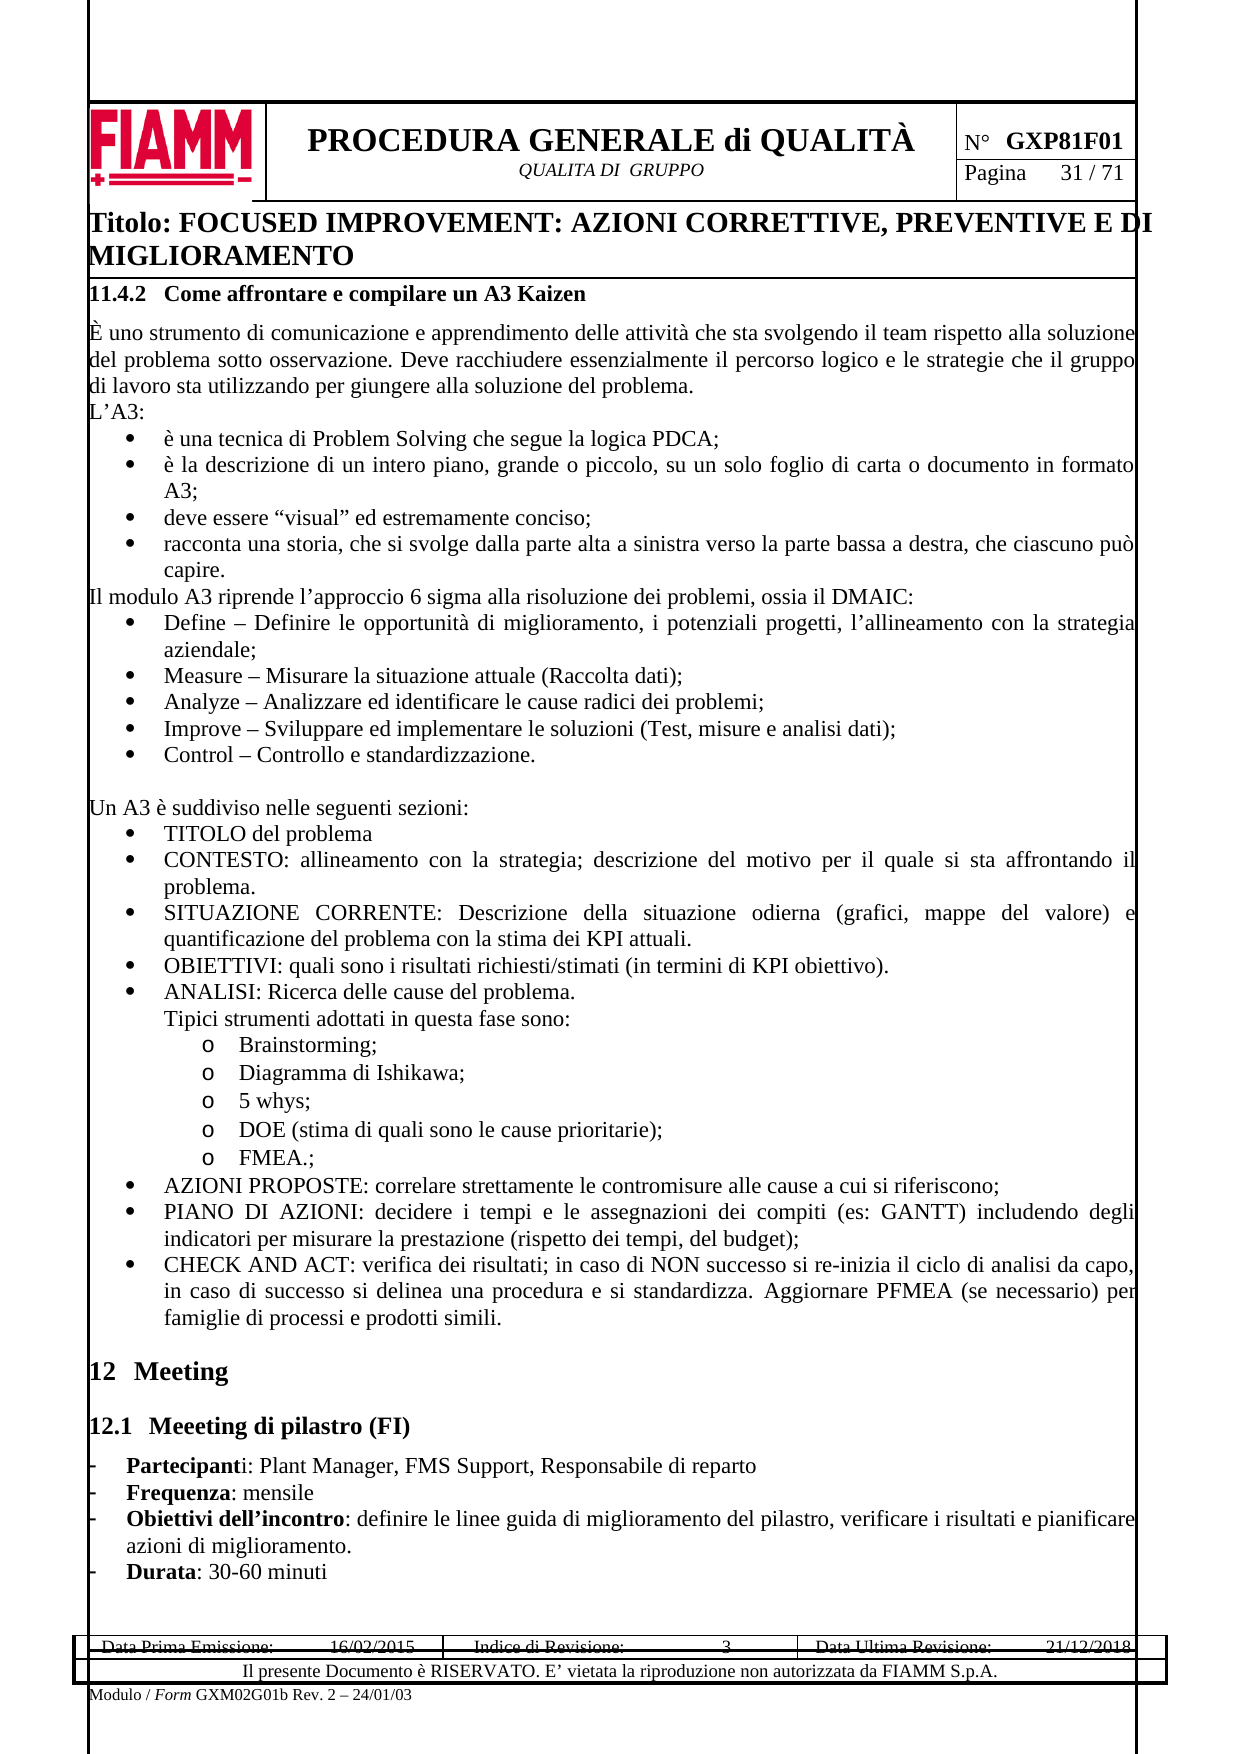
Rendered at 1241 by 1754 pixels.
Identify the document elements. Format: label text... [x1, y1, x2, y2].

list racconta una storia, che si svolge dalla parte alta a sinistra verso la parte bassa a destra, che ciascuno può capire. [126, 530, 1137, 583]
list Analyze – Analizzare ed identificare le cause radici dei problemi; [126, 688, 1137, 715]
subtitle Come affrontare e compilare un A3 Kaizen [89, 281, 1137, 307]
text È uno strumento di comunicazione e apprendimento delle attività che sta svolgendo il team rispetto alla soluzione del problema sotto osservazione. Deve racchiudere essenzialmente il percorso logico e le strategie che il gruppo di lavoro sta utilizzando per giungere alla soluzione del problema. [89, 319, 1137, 398]
list CONTESTO: allineamento con la strategia; descrizione del motivo per il quale si sta affrontando il problema. [126, 846, 1137, 899]
list DOE (stima di quali sono le cause prioritarie); [201, 1116, 1137, 1144]
list TITOLO del problema [126, 820, 1137, 846]
subtitle Meeeting di pilastro (FI) [89, 1411, 1137, 1440]
list CHECK AND ACT: verifica dei risultati; in caso di NON successo si re-inizia il ciclo di analisi da capo, in caso di successo si delinea una procedura e si standardizza. Aggiornare PFMEA (se necessario) per famiglie di processi e prodotti simili. [126, 1251, 1137, 1330]
subtitle Meeting [89, 1355, 1137, 1386]
text Il modulo A3 riprende l’approccio 6 sigma alla risoluzione dei problemi, ossia il DMAIC: [89, 583, 1137, 609]
text L’A3: [89, 398, 1137, 425]
list Measure – Misurare la situazione attuale (Raccolta dati); [126, 662, 1137, 688]
list Tipici strumenti adottati in questa fase sono: [164, 1004, 1137, 1031]
text Un A3 è suddiviso nelle seguenti sezioni: [89, 794, 1137, 820]
list è la descrizione di un intero piano, grande o piccolo, su un solo foglio di carta o documento in formato A3; [126, 451, 1137, 504]
list Frequenza: mensile [89, 1479, 1137, 1505]
list 5 whys; [201, 1087, 1137, 1116]
list PIANO DI AZIONI: decidere i tempi e le assegnazioni dei compiti (es: GANTT) includendo degli indicatori per misurare la prestazione (rispetto dei tempi, del budget); [126, 1198, 1137, 1251]
list Improve – Sviluppare ed implementare le soluzioni (Test, misure e analisi dati); [126, 715, 1137, 741]
list Control – Controllo e standardizzazione. [126, 741, 1137, 767]
picture [89, 108, 253, 204]
list OBIETTIVI: quali sono i risultati richiesti/stimati (in termini di KPI obiettivo). [126, 952, 1137, 978]
list FMEA.; [201, 1144, 1137, 1172]
list Durata: 30-60 minuti [89, 1558, 1137, 1584]
list Diagramma di Ishikawa; [201, 1059, 1137, 1087]
list ANALISI: Ricerca delle cause del problema. [126, 978, 1137, 1004]
list Brainstorming; [201, 1031, 1137, 1059]
list SITUAZIONE CORRENTE: Descrizione della situazione odierna (grafici, mappe del valore) e quantificazione del problema con la stima dei KPI attuali. [126, 899, 1137, 952]
list deve essere “visual” ed estremamente conciso; [126, 504, 1137, 530]
list è una tecnica di Problem Solving che segue la logica PDCA; [126, 425, 1137, 451]
list Define – Definire le opportunità di miglioramento, i potenziali progetti, l’allineamento con la strategia aziendale; [126, 609, 1137, 662]
list Partecipanti: Plant Manager, FMS Support, Responsabile di reparto [89, 1453, 1137, 1479]
list AZIONI PROPOSTE: correlare strettamente le contromisure alle cause a cui si riferiscono; [126, 1172, 1137, 1198]
list Obiettivi dell’incontro: definire le linee guida di miglioramento del pilastro, verificare i risultati e pianificare azioni di miglioramento. [89, 1505, 1137, 1558]
